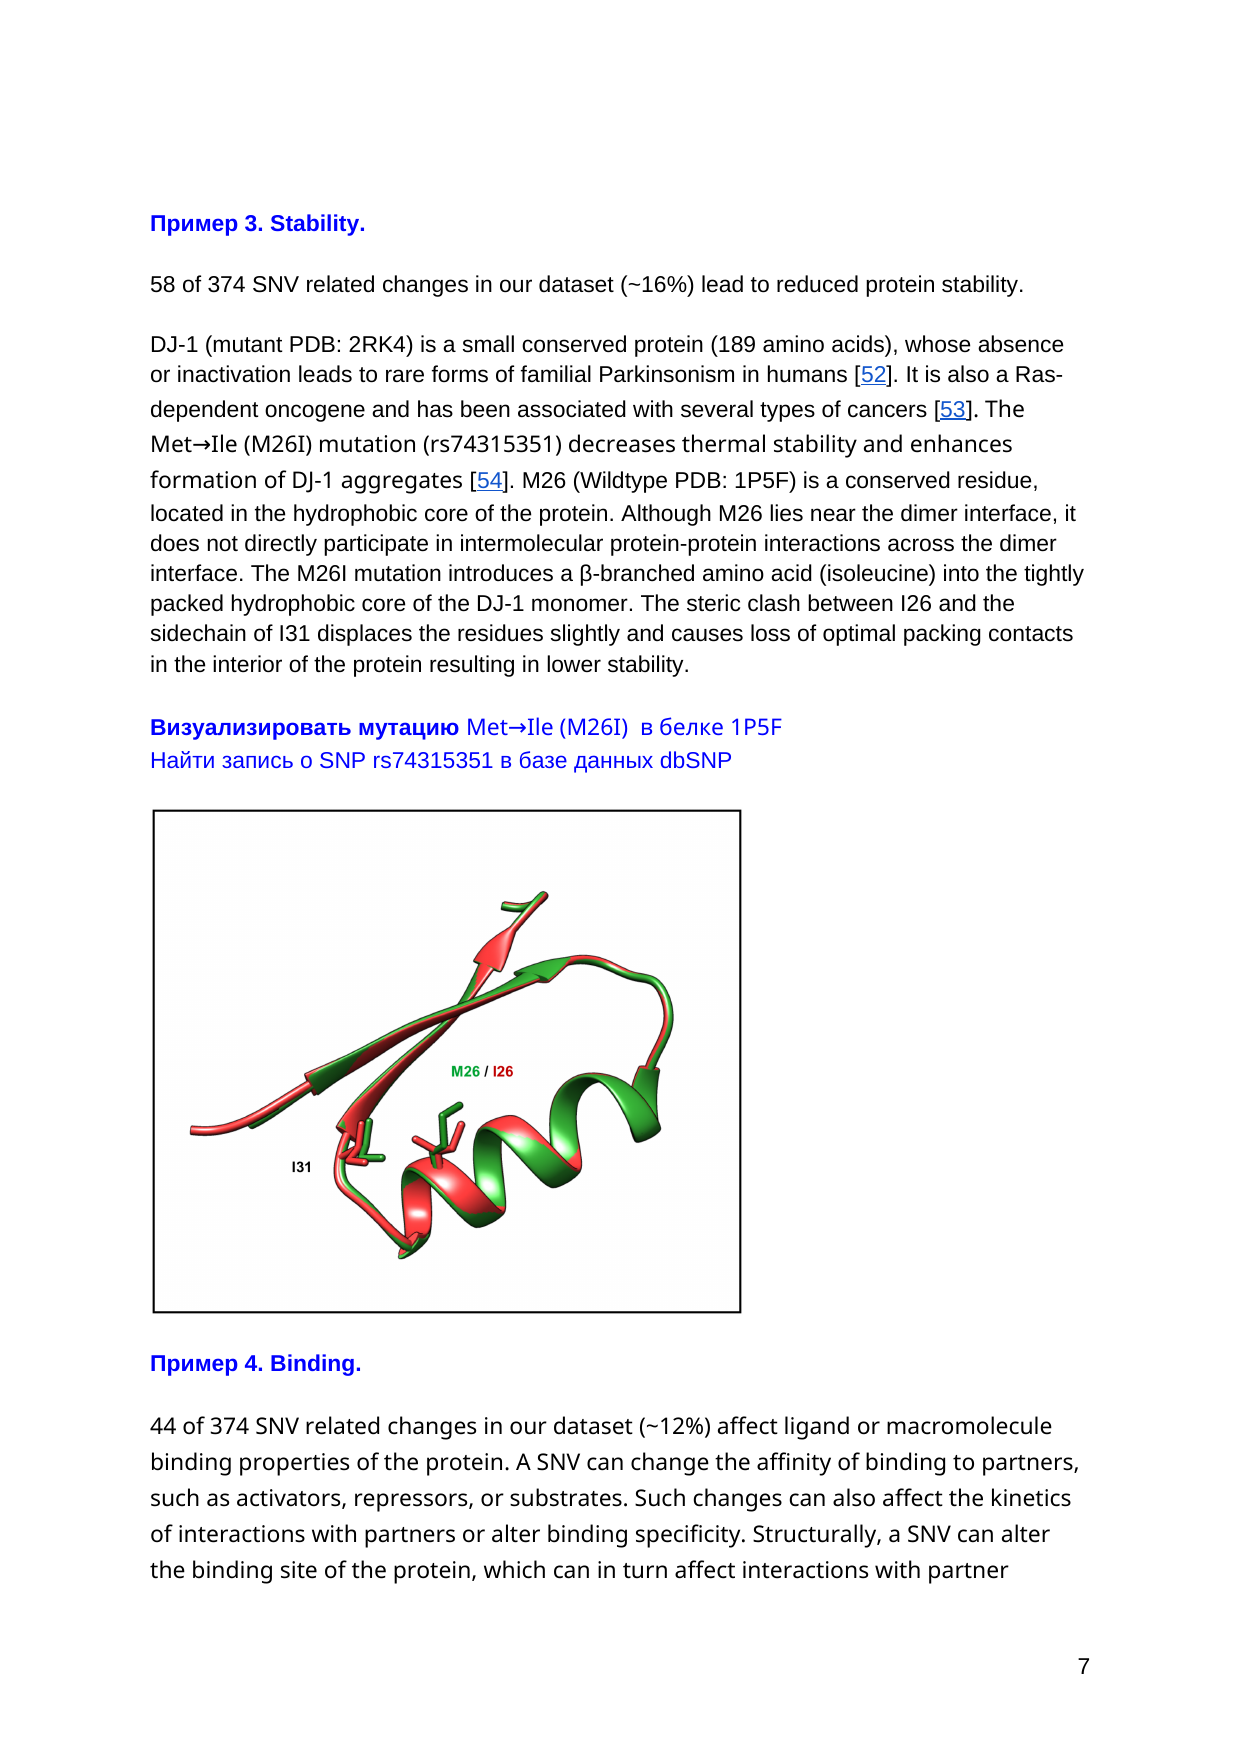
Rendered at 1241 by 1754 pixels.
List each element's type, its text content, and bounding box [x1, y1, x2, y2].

text Визуализировать мутацию Met→Ile (M26I) в белке 1P5F [150, 711, 1090, 742]
picture [150, 807, 744, 1316]
text Пример 4. Binding. [150, 1350, 1090, 1376]
text DJ-1 (mutant PDB: 2RK4) is a small conserved protein (189 amino acids), whose absence or inactivation leads to rare forms of familial Parkinsonism in humans [52]. It is also a Ras-dependent oncogene and has been associated with several types of cancers [53]. The Met→Ile (M26I) mutation (rs74315351) decreases thermal stability and enhances formation of DJ-1 aggregates [54]. M26 (Wildtype PDB: 1P5F) is a conserved residue, located in the hydrophobic core of the protein. Although M26 lies near the dimer interface, it does not directly participate in intermolecular protein-protein interactions across the dimer interface. The M26I mutation introduces a β-branched amino acid (isoleucine) into the tightly packed hydrophobic core of the DJ-1 monomer. The steric clash between I26 and the sidechain of I31 displaces the residues slightly and causes loss of optimal packing contacts in the interior of the protein resulting in lower stability. [150, 331, 1090, 677]
text 58 of 374 SNV related changes in our dataset (~16%) lead to reduced protein stability. [150, 271, 1090, 297]
text Найти запись о SNP rs74315351 в базе данных dbSNP [150, 747, 1090, 773]
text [150, 1410, 1090, 1585]
text Пример 3. Stability. [150, 210, 1090, 237]
